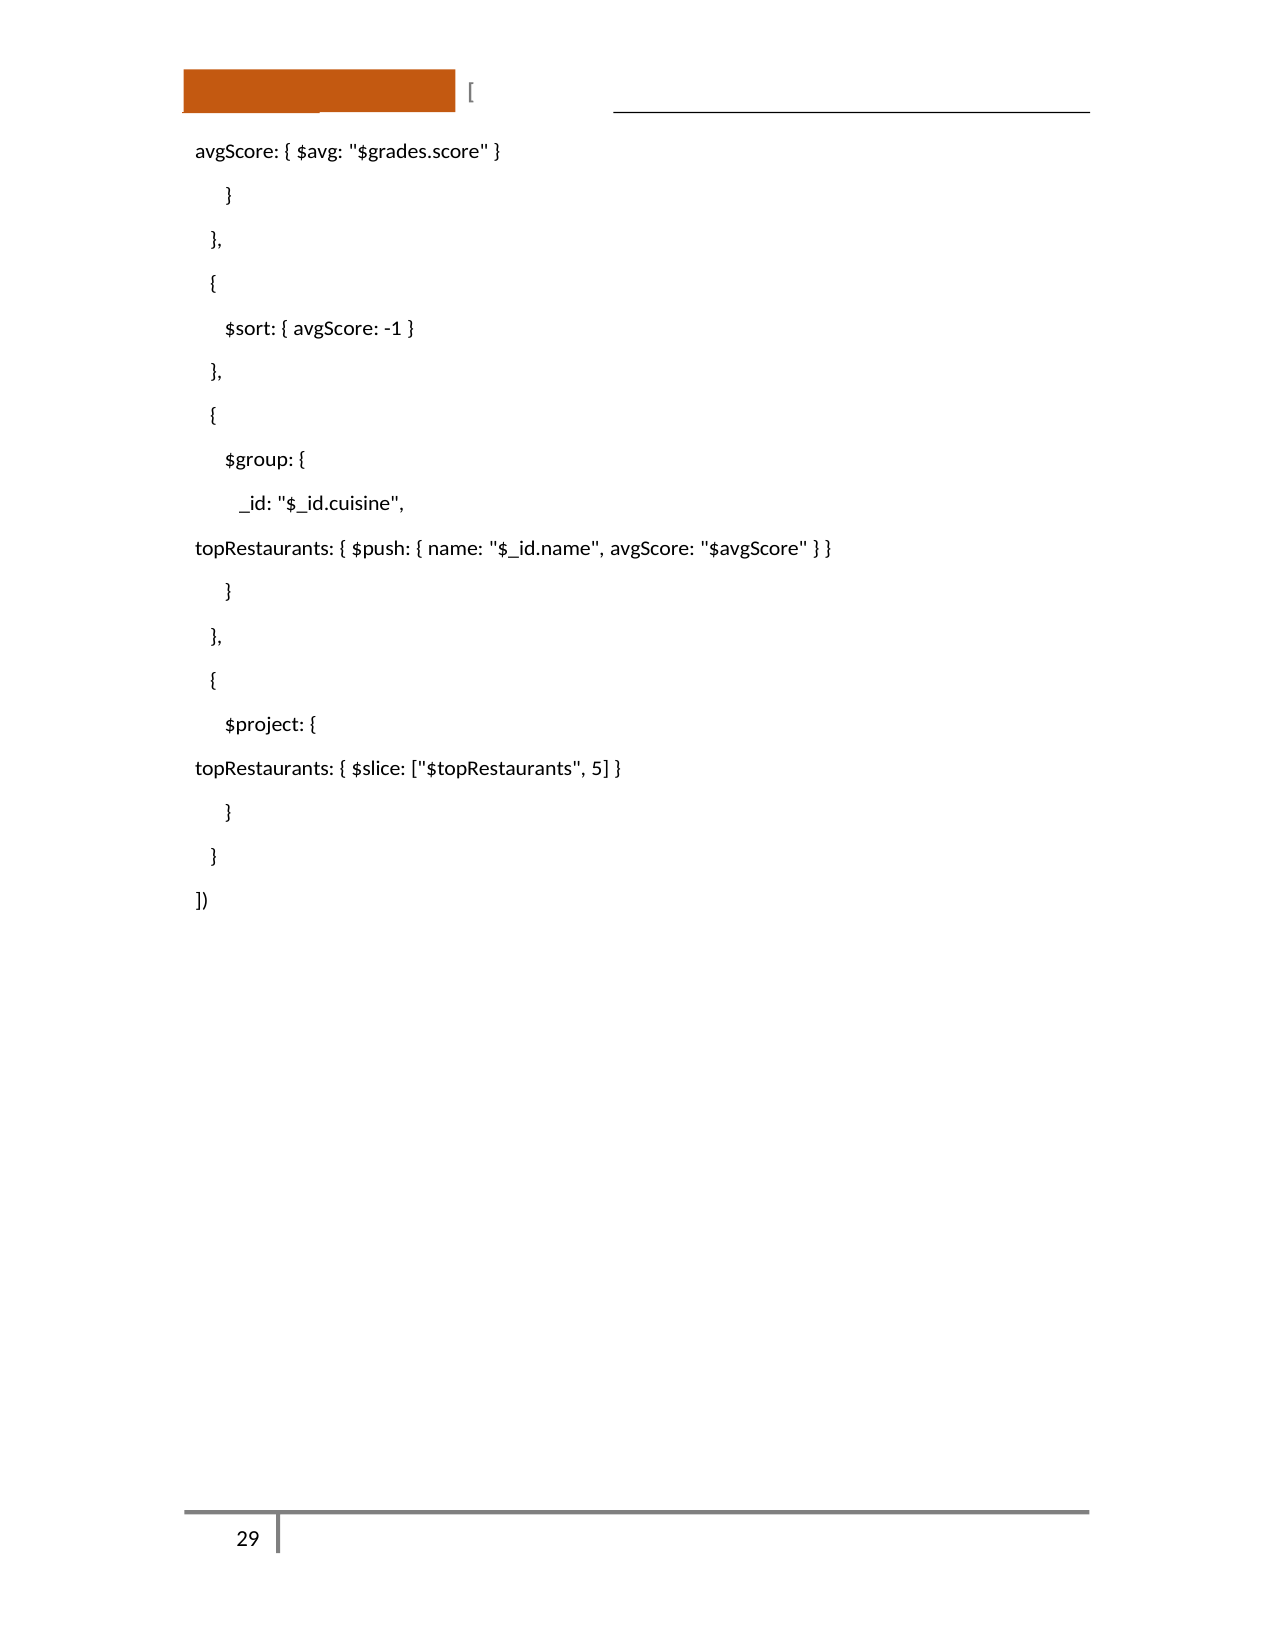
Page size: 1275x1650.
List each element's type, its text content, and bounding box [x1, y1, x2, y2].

text $group: { [224, 447, 1102, 472]
text }, [210, 359, 1102, 384]
text } [224, 799, 1102, 824]
text ]) [195, 887, 1102, 912]
text topRestaurants: { $slice: ["$topRestaurants", 5] } [195, 755, 1102, 780]
text $project: { [224, 711, 1102, 736]
text { [210, 667, 1102, 692]
text topRestaurants: { $push: { name: "$_id.name", avgScore: "$avgScore" } } [195, 535, 1102, 560]
text { [210, 403, 1102, 428]
text } [224, 579, 1102, 604]
text _id: "$_id.cuisine", [239, 491, 1102, 516]
text } [210, 843, 1102, 868]
text }, [171, 226, 222, 252]
text $sort: { avgScore: -1 } [224, 315, 1102, 340]
text avgScore: { $avg: "$grades.score" } [195, 138, 1102, 164]
text } [171, 182, 231, 208]
subtitle [ [467, 77, 1102, 105]
text }, [210, 623, 1102, 648]
text { [210, 270, 1102, 296]
